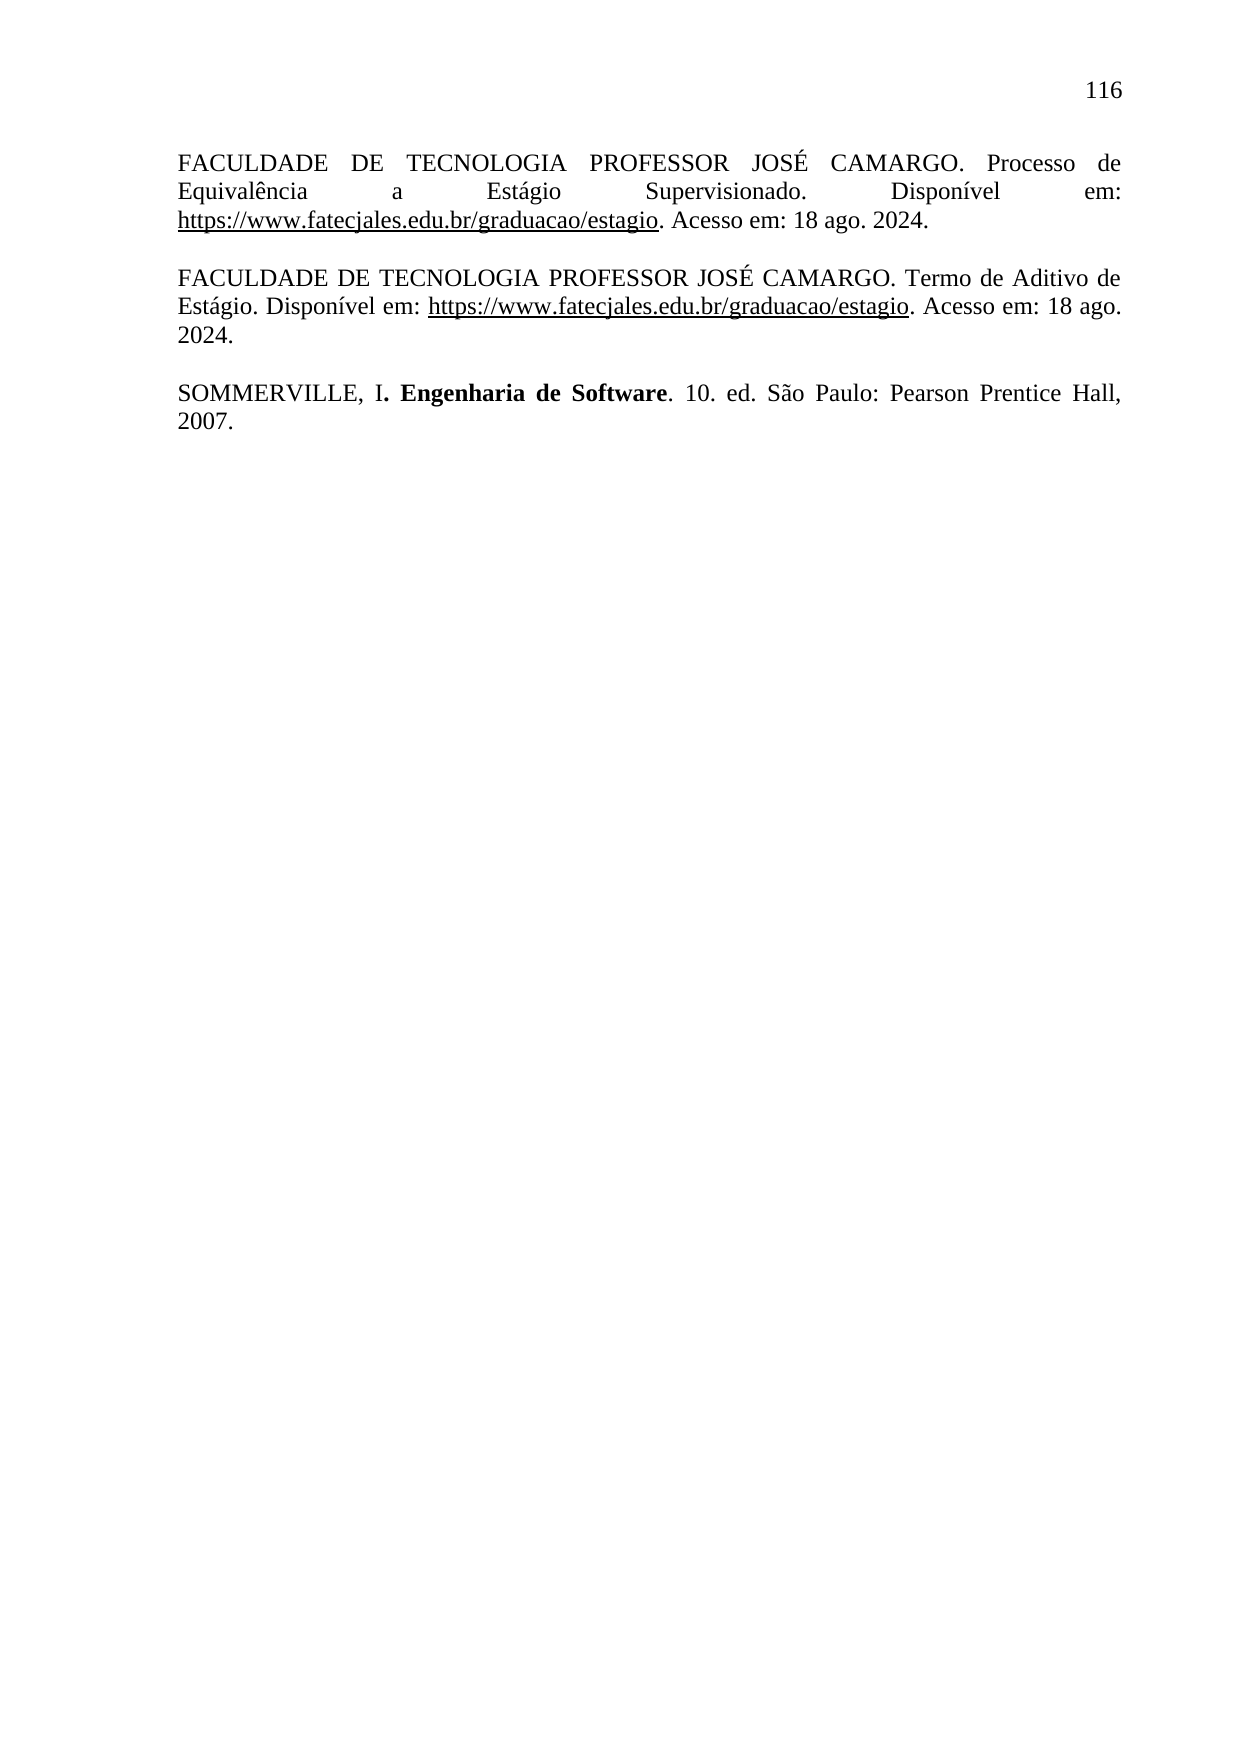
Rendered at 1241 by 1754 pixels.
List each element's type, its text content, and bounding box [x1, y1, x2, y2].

text FACULDADE DE TECNOLOGIA PROFESSOR JOSÉ CAMARGO. Processo de Equivalência a Estágio Supervisionado. Disponível em: https://www.fatecjales.edu.br/graduacao/estagio. Acesso em: 18 ago. 2024. [177, 148, 1122, 234]
text SOMMERVILLE, I. Engenharia de Software. 10. ed. São Paulo: Pearson Prentice Hall, 2007. [177, 378, 1122, 435]
text FACULDADE DE TECNOLOGIA PROFESSOR JOSÉ CAMARGO. Termo de Aditivo de Estágio. Disponível em: https://www.fatecjales.edu.br/graduacao/estagio. Acesso em: 18 ago. 2024. [177, 263, 1122, 349]
